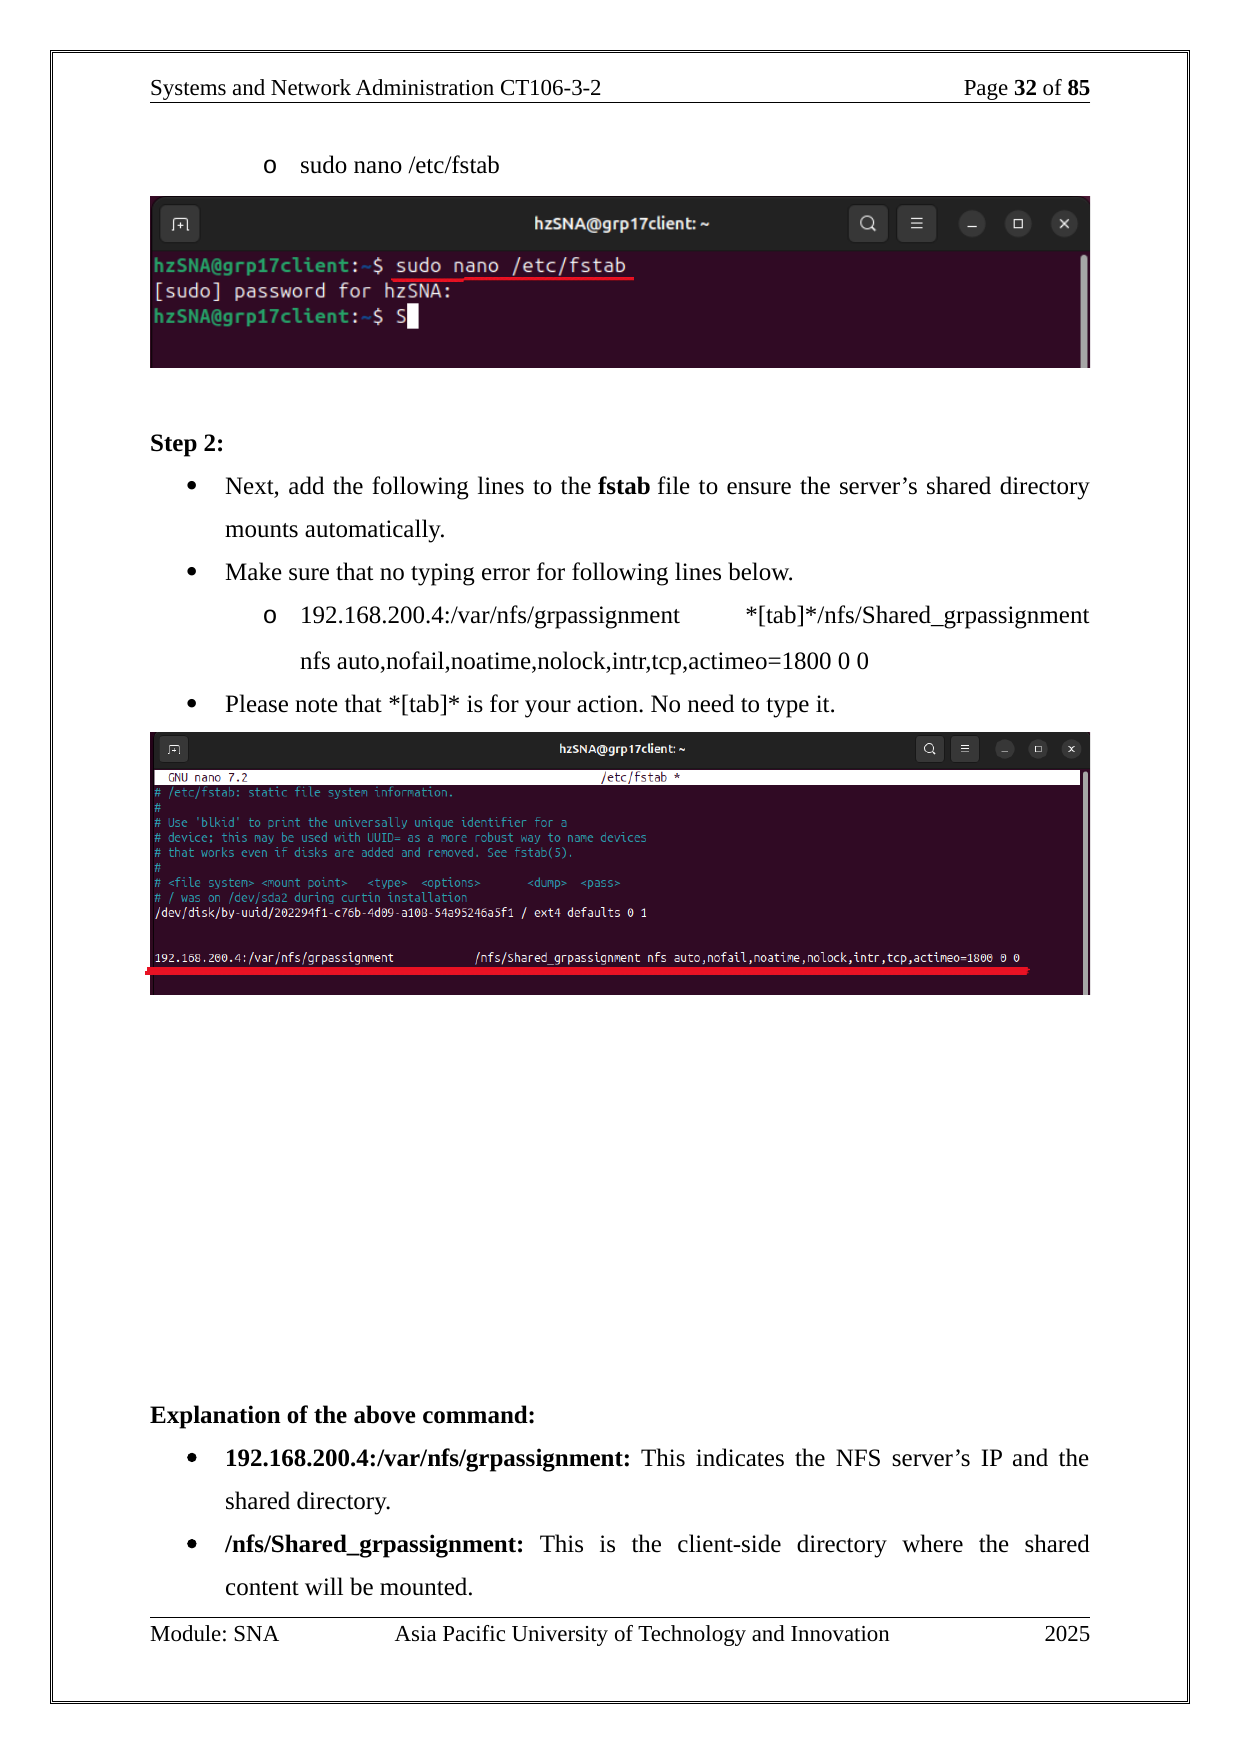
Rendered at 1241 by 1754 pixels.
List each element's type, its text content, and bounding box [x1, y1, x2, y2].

list Make sure that no typing error for following lines below. [187, 557, 1090, 586]
list Next, add the following lines to the fstab file to ensure the server’s shared directory mounts automatically. [187, 471, 1090, 543]
list /nfs/Shared_grpassignment: This is the client-side directory where the shared content will be mounted. [187, 1529, 1090, 1601]
list 192.168.200.4:/var/nfs/grpassignment *[tab]*/nfs/Shared_grpassignment nfs auto,nofail,noatime,nolock,intr,tcp,actimeo=1800 0 0 [262, 601, 1090, 674]
picture [150, 196, 1091, 368]
list 192.168.200.4:/var/nfs/grpassignment: This indicates the NFS server’s IP and the shared directory. [187, 1443, 1090, 1515]
list Please note that *[tab]* is for your action. No need to type it. [187, 689, 1090, 718]
list sudo nano /etc/fstab [262, 150, 1090, 181]
text Step 2: [150, 428, 1090, 457]
picture [145, 732, 1091, 995]
text Explanation of the above command: [150, 1400, 1090, 1428]
